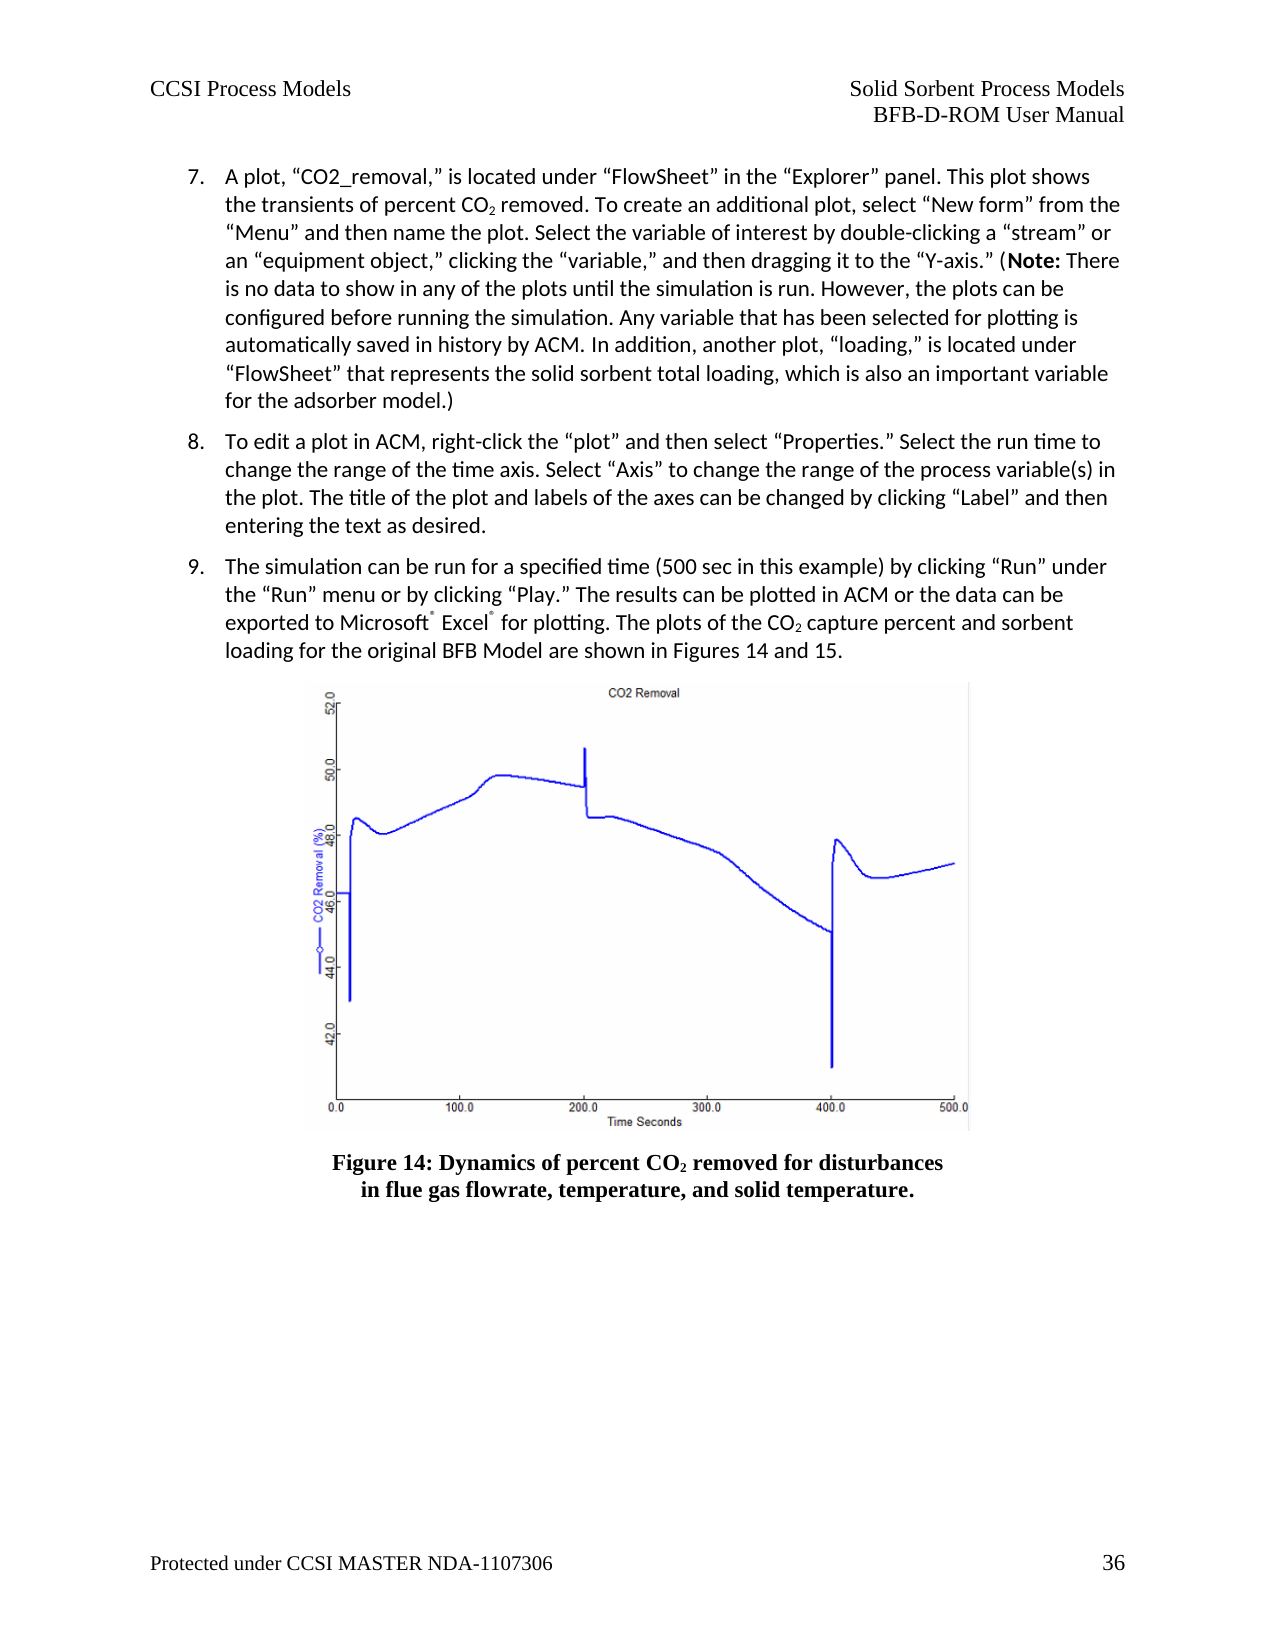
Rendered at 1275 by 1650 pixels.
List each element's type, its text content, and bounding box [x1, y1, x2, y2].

list To edit a plot in ACM, right-click the “plot” and then select “Properties.” Select the run time to change the range of the time axis. Select “Axis” to change the range of the process variable(s) in the plot. The title of the plot and labels of the axes can be changed by clicking “Label” and then entering the text as desired. [187, 427, 1125, 539]
picture [304, 682, 971, 1131]
list The simulation can be run for a specified time (500 sec in this example) by clicking “Run” under the “Run” menu or by clicking “Play.” The results can be plotted in ACM or the data can be exported to Microsoft® Excel® for plotting. The plots of the CO2 capture percent and sorbent loading for the original BFB Model are shown in Figures 14 and 15. [187, 552, 1125, 664]
list A plot, “CO2_removal,” is located under “FlowSheet” in the “Explorer” panel. This plot shows the transients of percent CO2 removed. To create an additional plot, select “New form” from the “Menu” and then name the plot. Select the variable of interest by double-clicking a “stream” or an “equipment object,” clicking the “variable,” and then dragging it to the “Y-axis.” (Note: There is no data to show in any of the plots until the simulation is run. However, the plots can be configured before running the simulation. Any variable that has been selected for plotting is automatically saved in history by ACM. In addition, another plot, “loading,” is located under “FlowSheet” that represents the solid sorbent total loading, which is also an important variable for the adsorber model.) [187, 162, 1125, 415]
